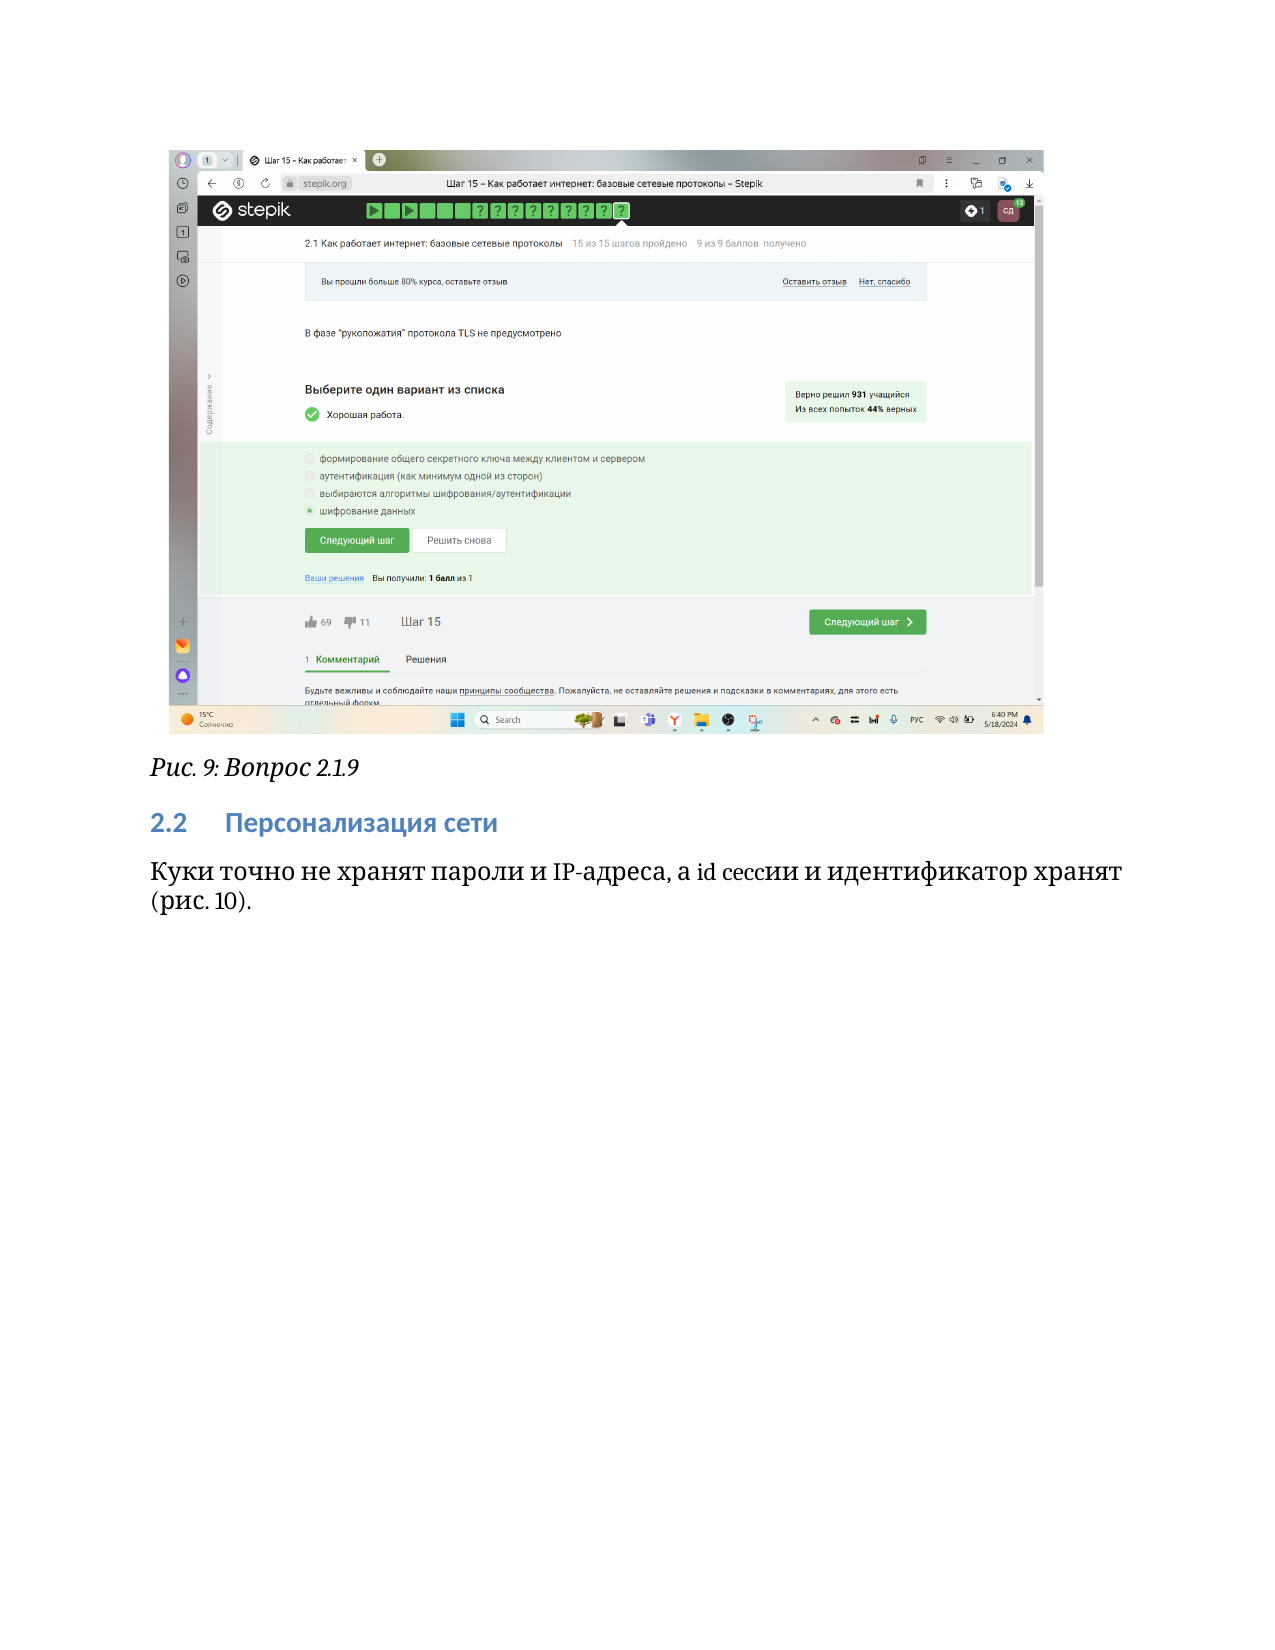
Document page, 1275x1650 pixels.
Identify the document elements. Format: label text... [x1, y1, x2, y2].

picture [168, 150, 1044, 734]
subtitle 2.2 Персонализация сети [150, 804, 1125, 839]
text Куки точно не хранят пароли и IP-адреса, а id ceccии и идентификатор хранят (рис. 10). [150, 858, 1125, 916]
text Рис. 9: Вопрос 2.1.9 [150, 754, 1125, 783]
